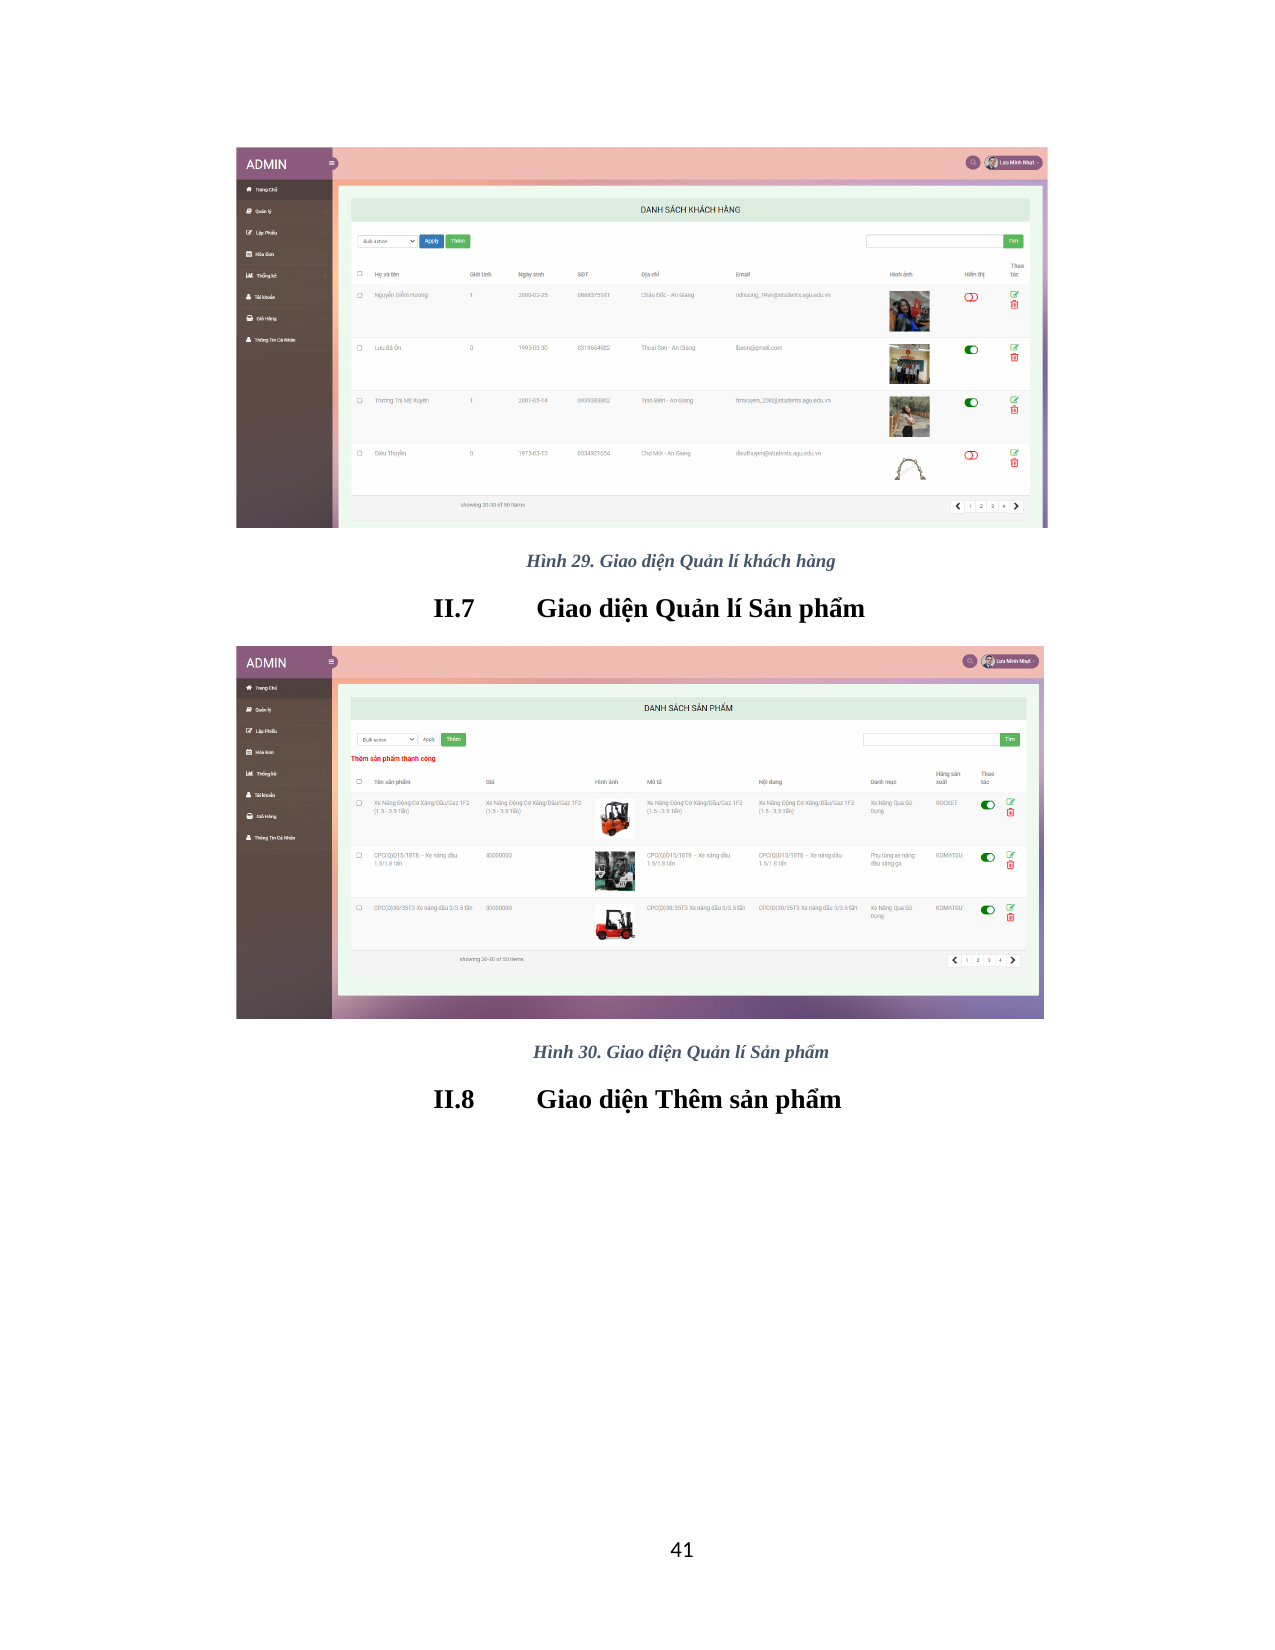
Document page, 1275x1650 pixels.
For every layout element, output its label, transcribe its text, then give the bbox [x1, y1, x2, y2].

list Giao diện Thêm sản phẩm [433, 1083, 1127, 1114]
text Hình 29. Giao diện Quản lí khách hàng [236, 550, 1127, 571]
text Hình 30. Giao diện Quản lí Sản phẩm [236, 1041, 1127, 1062]
list Giao diện Quản lí Sản phẩm [433, 592, 1127, 623]
picture [236, 646, 1044, 1019]
picture [236, 147, 1048, 528]
